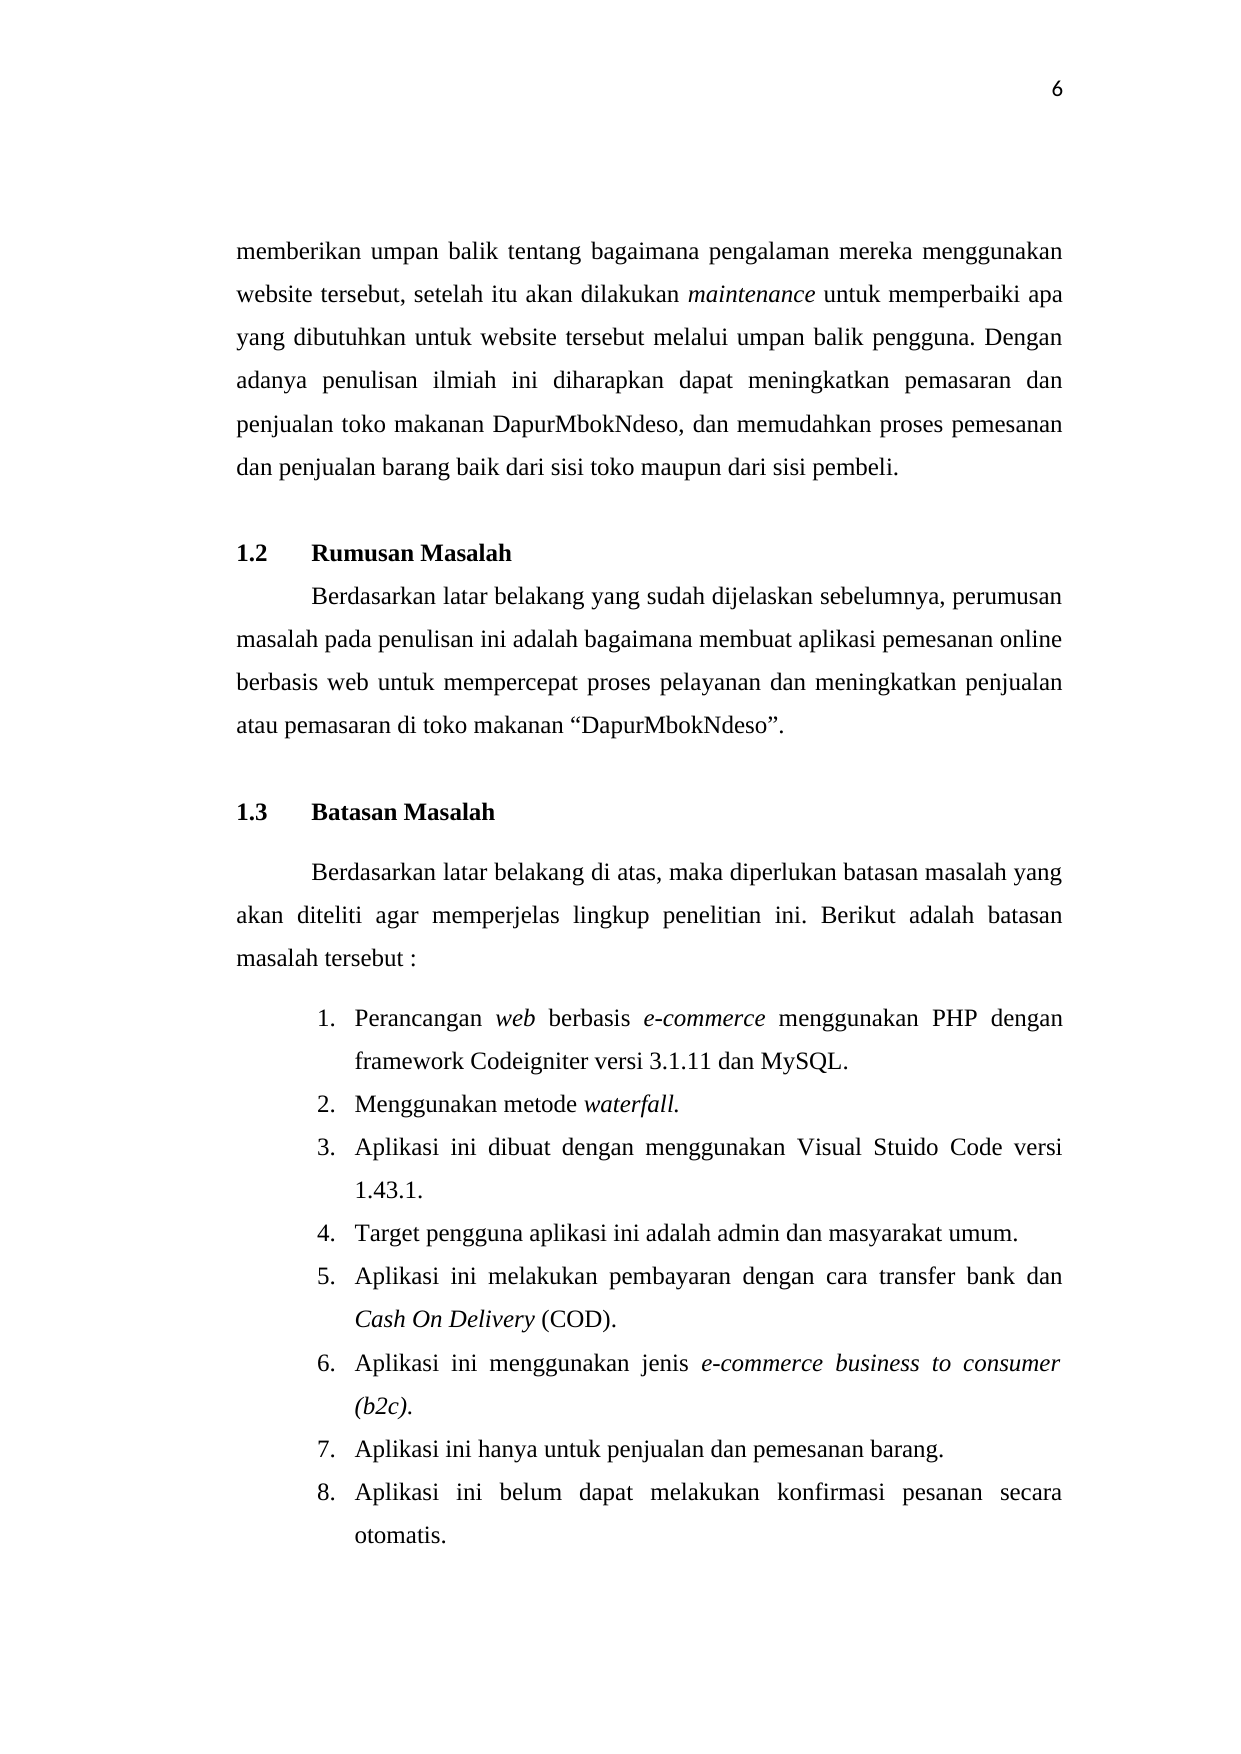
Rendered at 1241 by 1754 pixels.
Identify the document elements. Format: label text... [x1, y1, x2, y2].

list Aplikasi ini menggunakan jenis e-commerce business to consumer (b2c). [317, 1348, 1063, 1419]
text Berdasarkan latar belakang yang sudah dijelaskan sebelumnya, perumusan masalah pada penulisan ini adalah bagaimana membuat aplikasi pemesanan online berbasis web untuk mempercepat proses pelayanan dan meningkatkan penjualan atau pemasaran di toko makanan “DapurMbokNdeso”. [236, 581, 1063, 739]
list Menggunakan metode waterfall. [317, 1089, 1063, 1118]
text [236, 236, 1063, 481]
list Target pengguna aplikasi ini adalah admin dan masyarakat umum. [317, 1218, 1063, 1247]
list Perancangan web berbasis e-commerce menggunakan PHP dengan framework Codeigniter versi 3.1.11 dan MySQL. [317, 1003, 1063, 1074]
list Aplikasi ini melakukan pembayaran dengan cara transfer bank dan Cash On Delivery (COD). [317, 1261, 1063, 1333]
text 1.3 Batasan Masalah [236, 797, 1063, 826]
text 1.2 Rumusan Masalah [236, 538, 1063, 567]
text Berdasarkan latar belakang di atas, maka diperlukan batasan masalah yang akan diteliti agar memperjelas lingkup penelitian ini. Berikut adalah batasan masalah tersebut : [236, 857, 1063, 972]
list Aplikasi ini hanya untuk penjualan dan pemesanan barang. [317, 1434, 1063, 1463]
list Aplikasi ini belum dapat melakukan konfirmasi pesanan secara otomatis. [317, 1477, 1063, 1549]
list Aplikasi ini dibuat dengan menggunakan Visual Stuido Code versi 1.43.1. [317, 1132, 1063, 1204]
